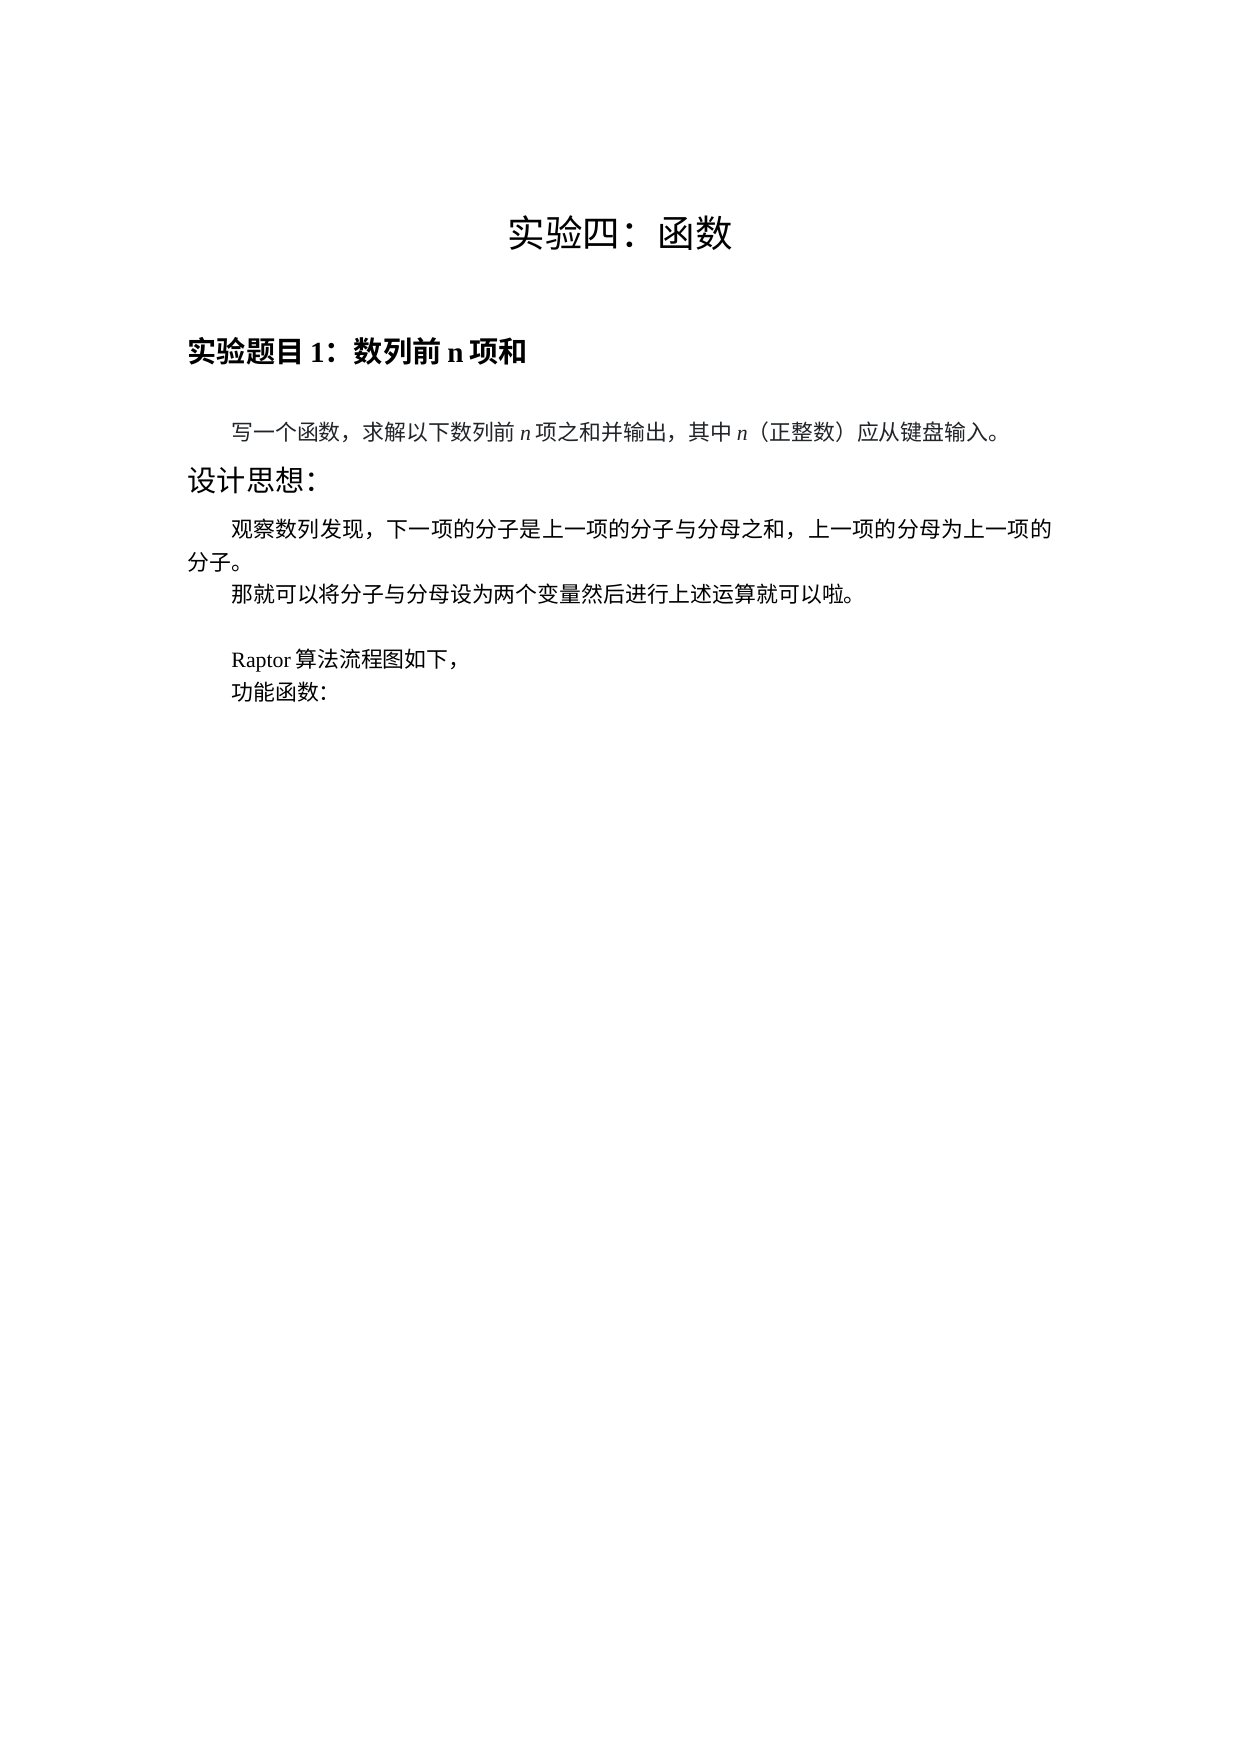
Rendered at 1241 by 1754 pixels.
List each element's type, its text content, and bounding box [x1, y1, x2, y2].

text 写一个函数，求解以下数列前n项之和并输出，其中n（正整数）应从键盘输入。 [187, 414, 1053, 447]
text 功能函数： [187, 674, 1053, 707]
text 实验四：函数 [187, 198, 1053, 263]
text 实验题目1：数列前n项和 [187, 318, 1053, 383]
text 设计思想： [187, 447, 1053, 512]
text Raptor算法流程图如下， [187, 642, 1053, 674]
text 观察数列发现，下一项的分子是上一项的分子与分母之和，上一项的分母为上一项的分子。 [187, 512, 1053, 577]
text 那就可以将分子与分母设为两个变量然后进行上述运算就可以啦。 [187, 577, 1053, 609]
